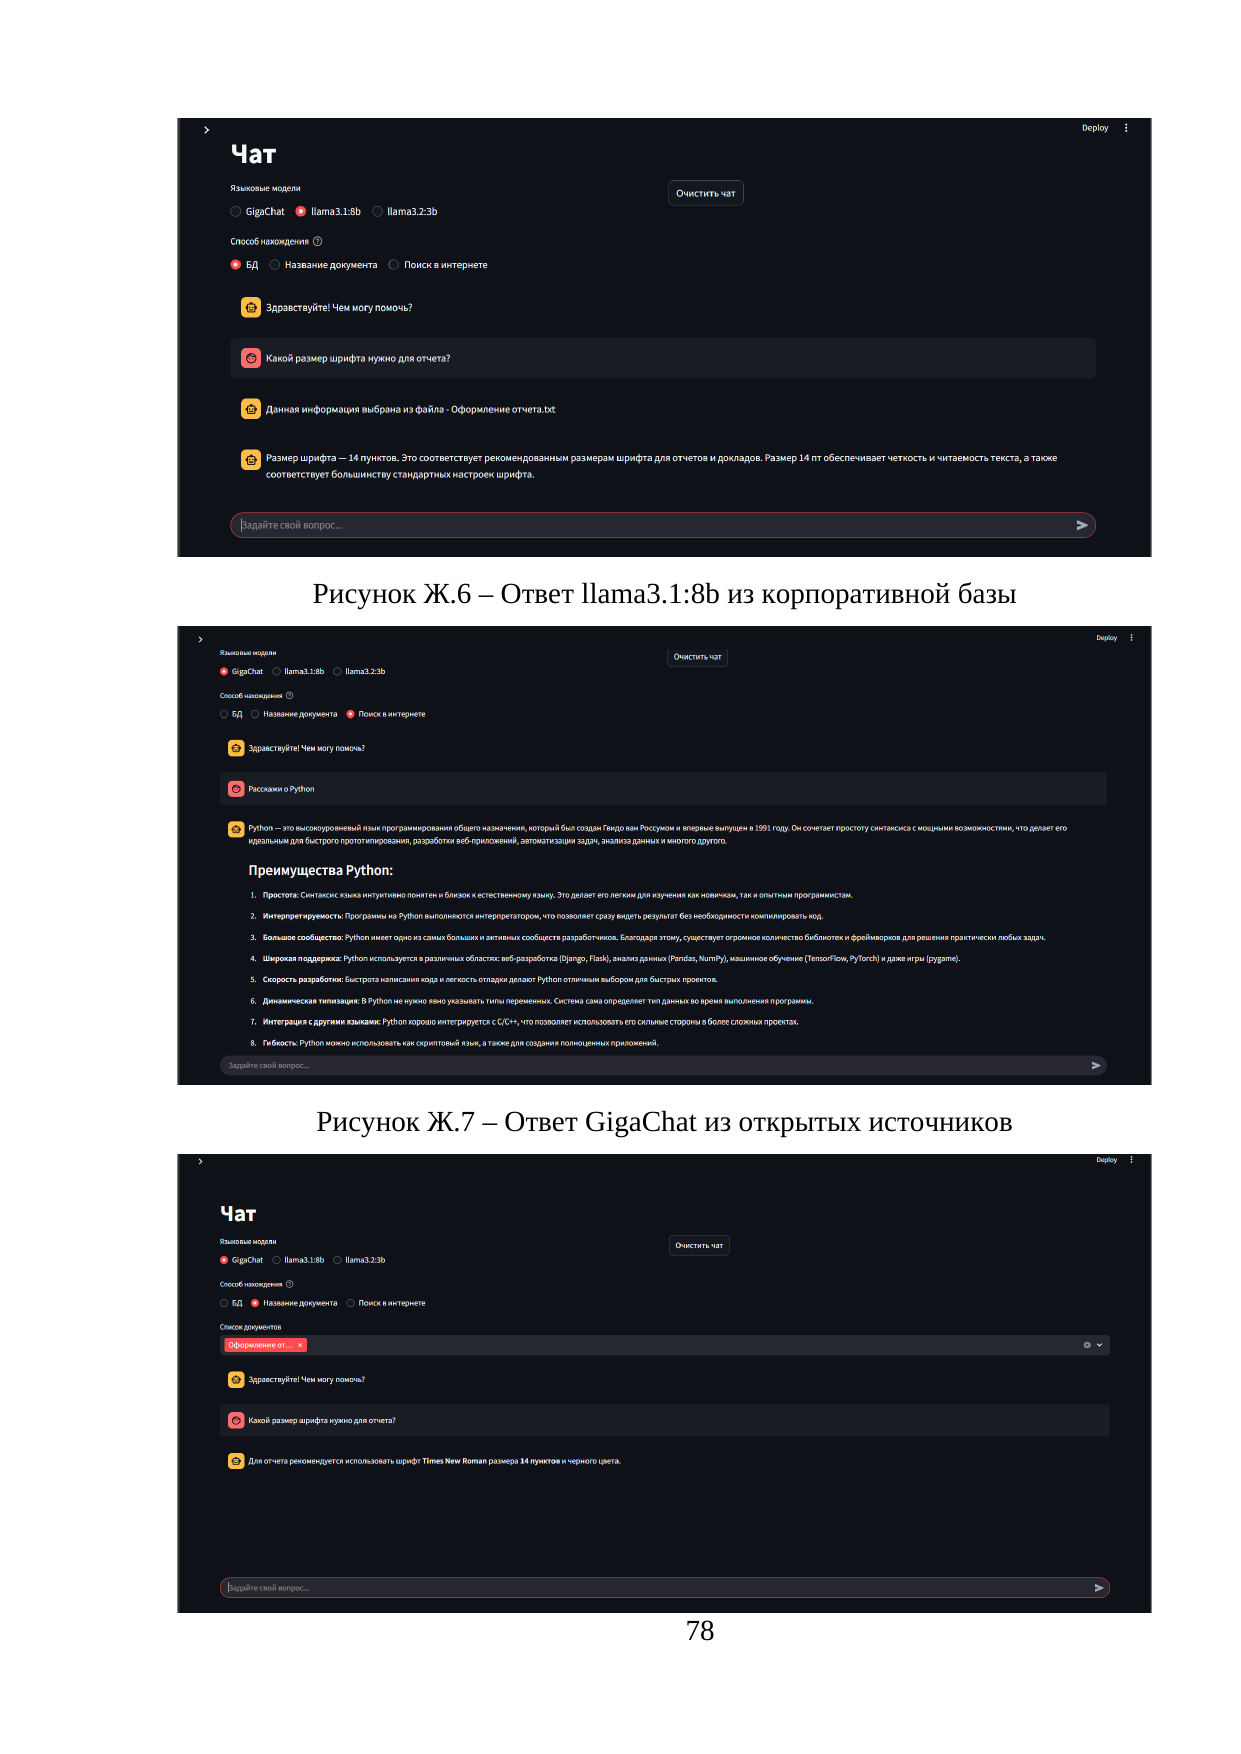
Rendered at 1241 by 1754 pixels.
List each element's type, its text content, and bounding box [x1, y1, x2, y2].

picture [177, 1154, 1152, 1613]
picture [177, 118, 1152, 557]
text Рисунок Ж.6 – Ответ llama3.1:8b из корпоративной базы [177, 576, 1152, 610]
text Рисунок Ж.7 – Ответ GigaChat из открытых источников [177, 1104, 1152, 1138]
picture [177, 626, 1152, 1085]
